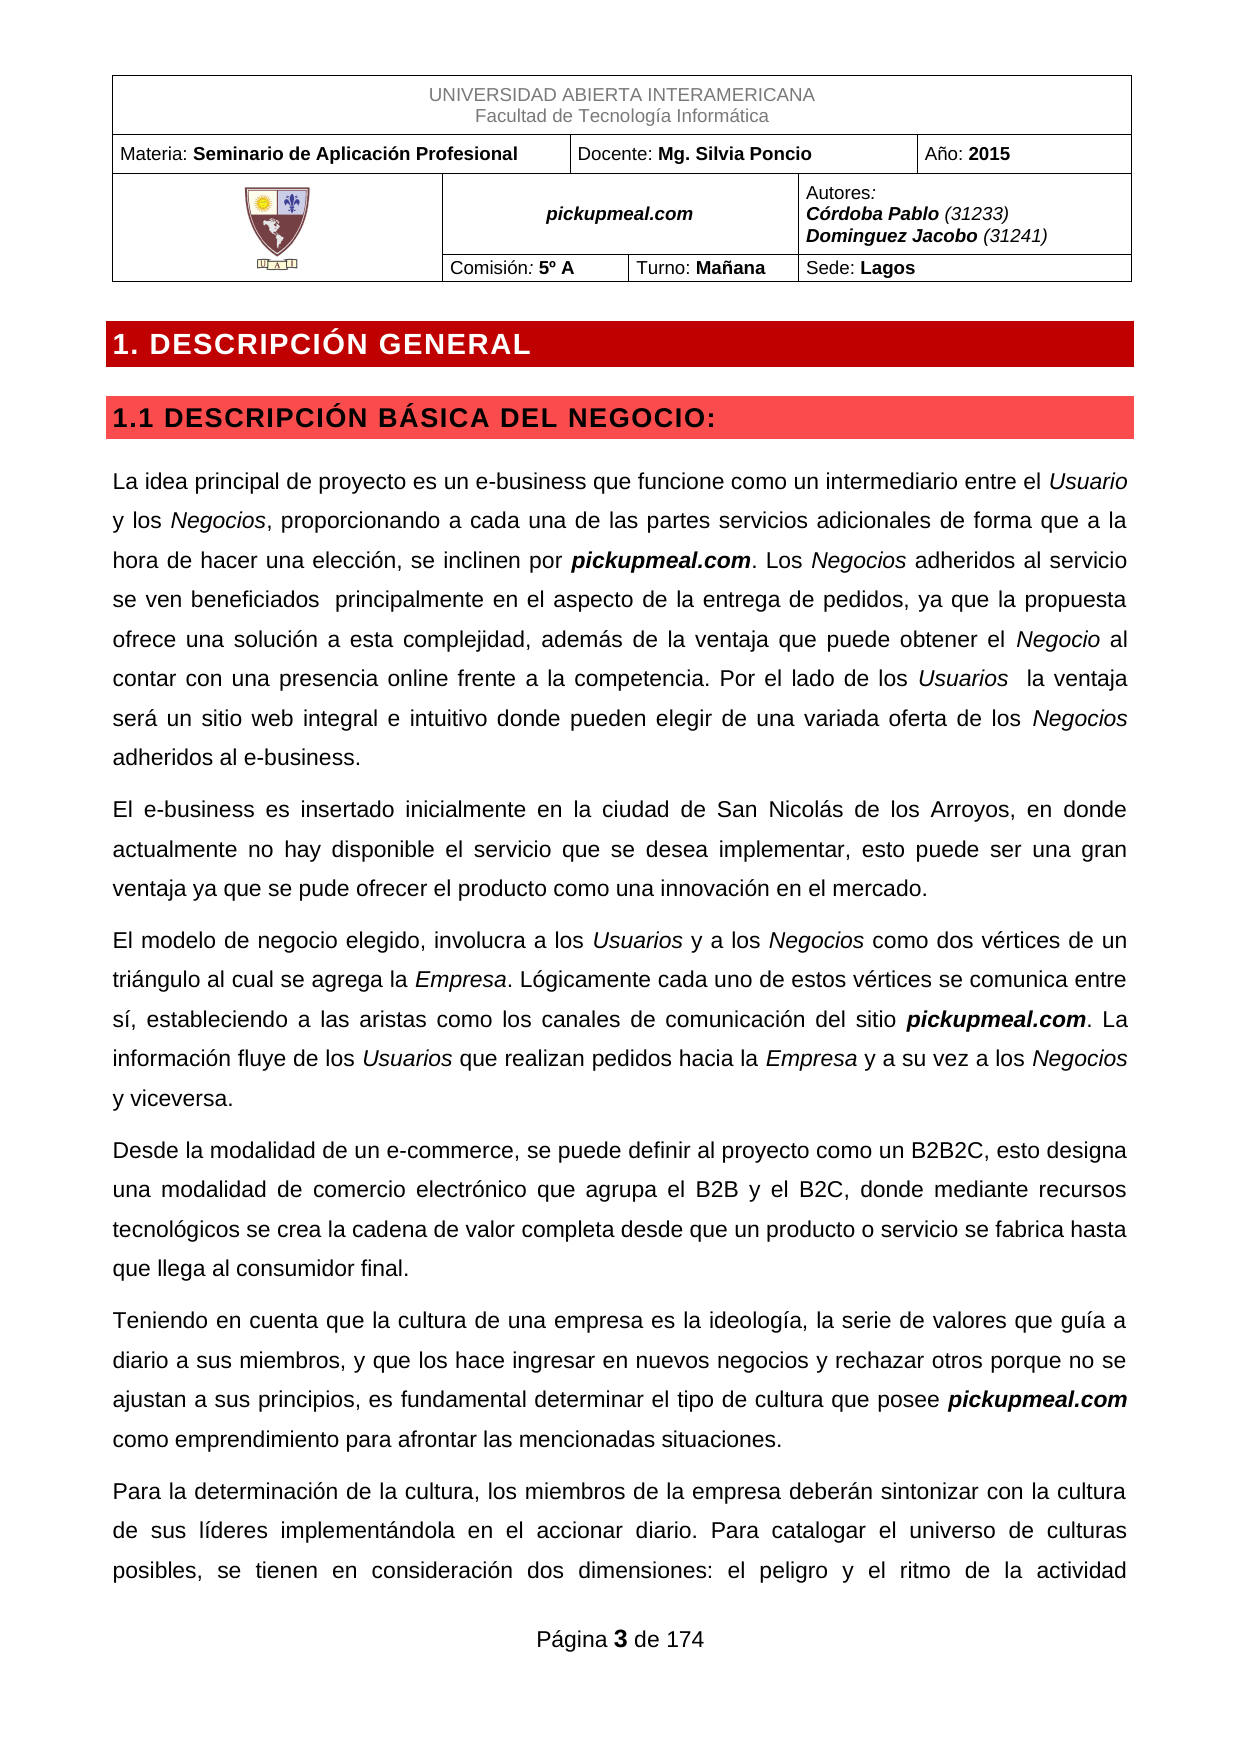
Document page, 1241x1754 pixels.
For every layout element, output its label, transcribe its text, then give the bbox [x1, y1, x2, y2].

text El e-business es insertado inicialmente en la ciudad de San Nicolás de los Arroyos, en donde actualmente no hay disponible el servicio que se desea implementar, esto puede ser una gran ventaja ya que se pude ofrecer el producto como una innovación en el mercado. [112, 796, 1128, 901]
text Teniendo en cuenta que la cultura de una empresa es la ideología, la serie de valores que guía a diario a sus miembros, y que los hace ingresar en nuevos negocios y rechazar otros porque no se ajustan a sus principios, es fundamental determinar el tipo de cultura que posee pickupmeal.com como emprendimiento para afrontar las mencionadas situaciones. [112, 1307, 1128, 1452]
text Desde la modalidad de un e-commerce, se puede definir al proyecto como un B2B2C, esto designa una modalidad de comercio electrónico que agrupa el B2B y el B2C, donde mediante recursos tecnológicos se crea la cadena de valor completa desde que un producto o servicio se fabrica hasta que llega al consumidor final. [112, 1137, 1128, 1282]
picture [230, 182, 325, 273]
subtitle 1.1 Descripción básica del negocio: [113, 402, 1128, 433]
text El modelo de negocio elegido, involucra a los Usuarios y a los Negocios como dos vértices de un triángulo al cual se agrega la Empresa. Lógicamente cada uno de estos vértices se comunica entre sí, estableciendo a las aristas como los canales de comunicación del sitio pickupmeal.com. La información fluye de los Usuarios que realizan pedidos hacia la Empresa y a su vez a los Negocios y viceversa. [112, 927, 1128, 1111]
text La idea principal de proyecto es un e-business que funcione como un intermediario entre el Usuario y los Negocios, proporcionando a cada una de las partes servicios adicionales de forma que a la hora de hacer una elección, se inclinen por pickupmeal.com. Los Negocios adheridos al servicio se ven beneficiados principalmente en el aspecto de la entrega de pedidos, ya que la propuesta ofrece una solución a esta complejidad, además de la ventaja que puede obtener el Negocio al contar con una presencia online frente a la competencia. Por el lado de los Usuarios la ventaja será un sitio web integral e intuitivo donde pueden elegir de una variada oferta de los Negocios adheridos al e-business. [112, 468, 1128, 770]
subtitle 1. Descripción general [113, 327, 1128, 360]
